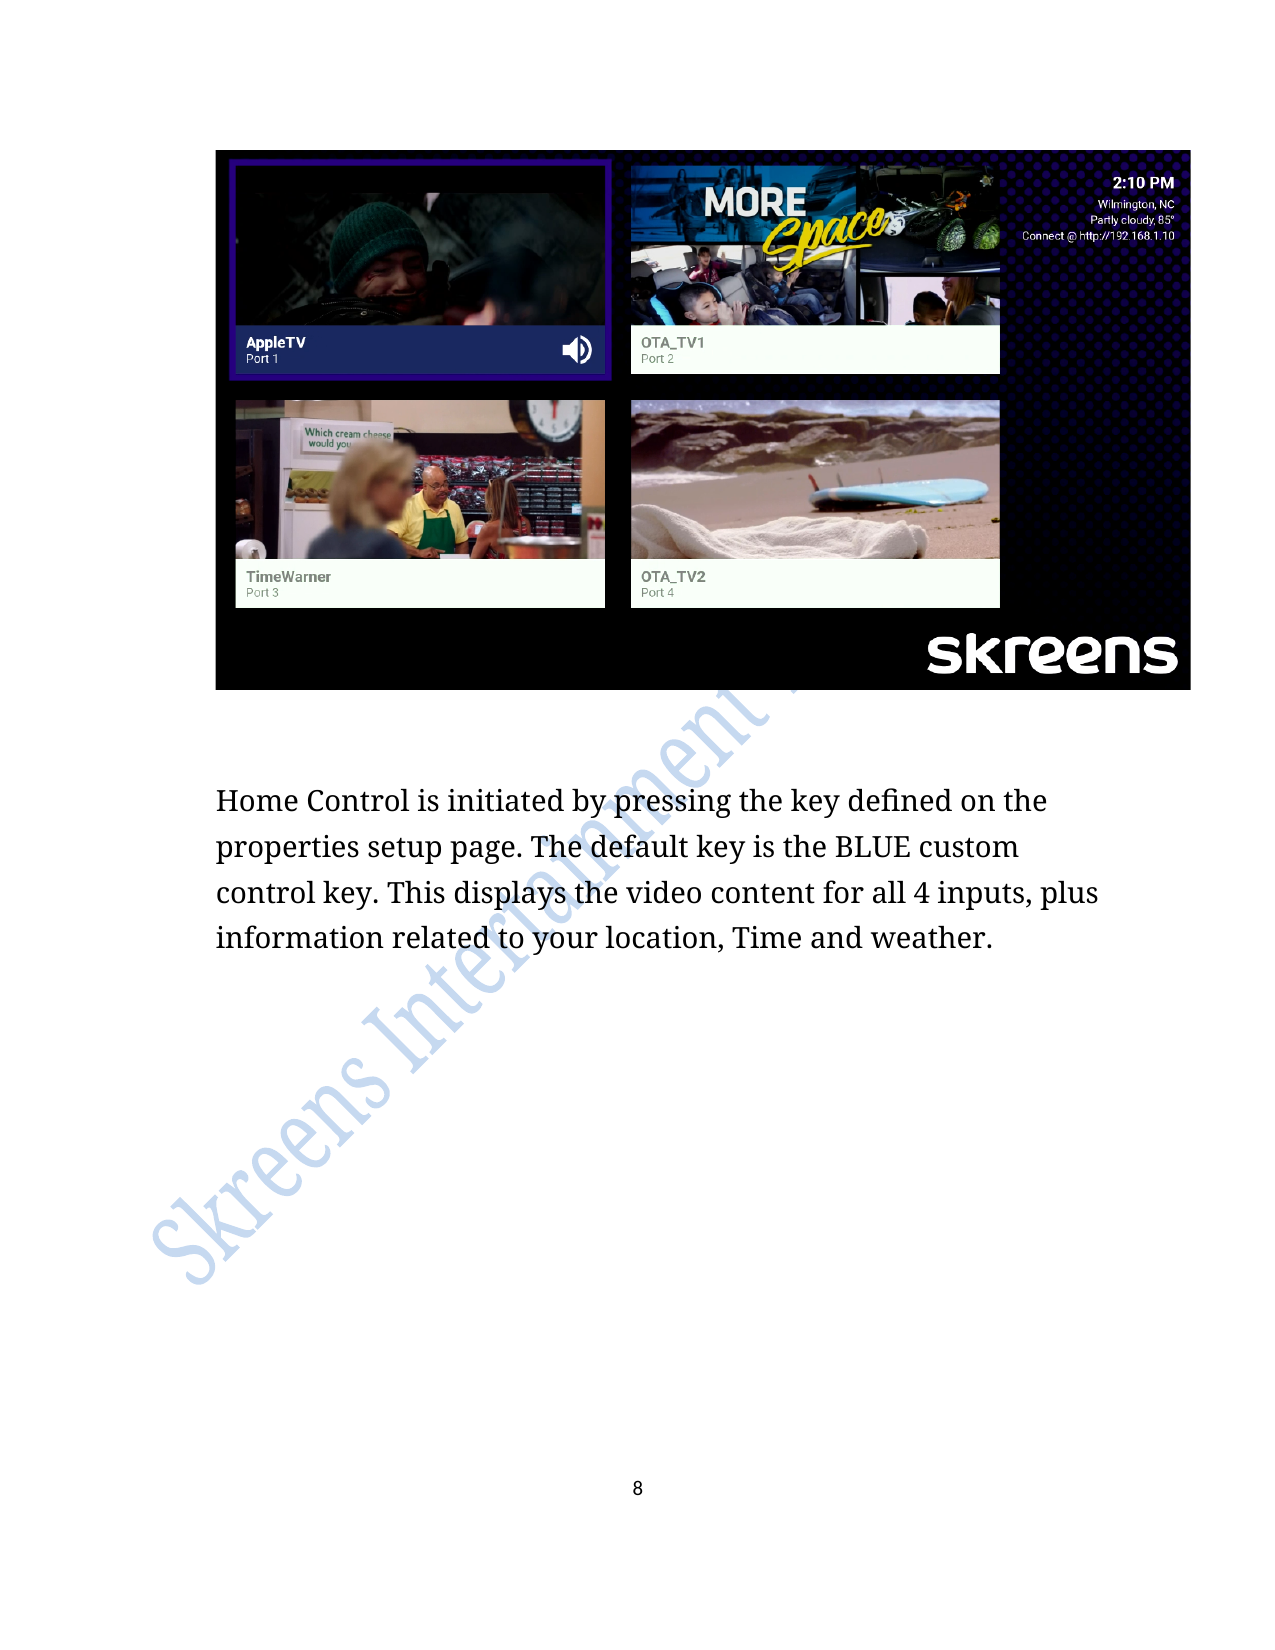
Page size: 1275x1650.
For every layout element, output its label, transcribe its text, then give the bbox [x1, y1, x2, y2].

text Home Control is initiated by pressing the key defined on the properties setup page. The default key is the BLUE custom control key. This displays the video content for all 4 inputs, plus information related to your location, Time and weather. [216, 781, 1125, 957]
picture [215, 150, 1191, 690]
